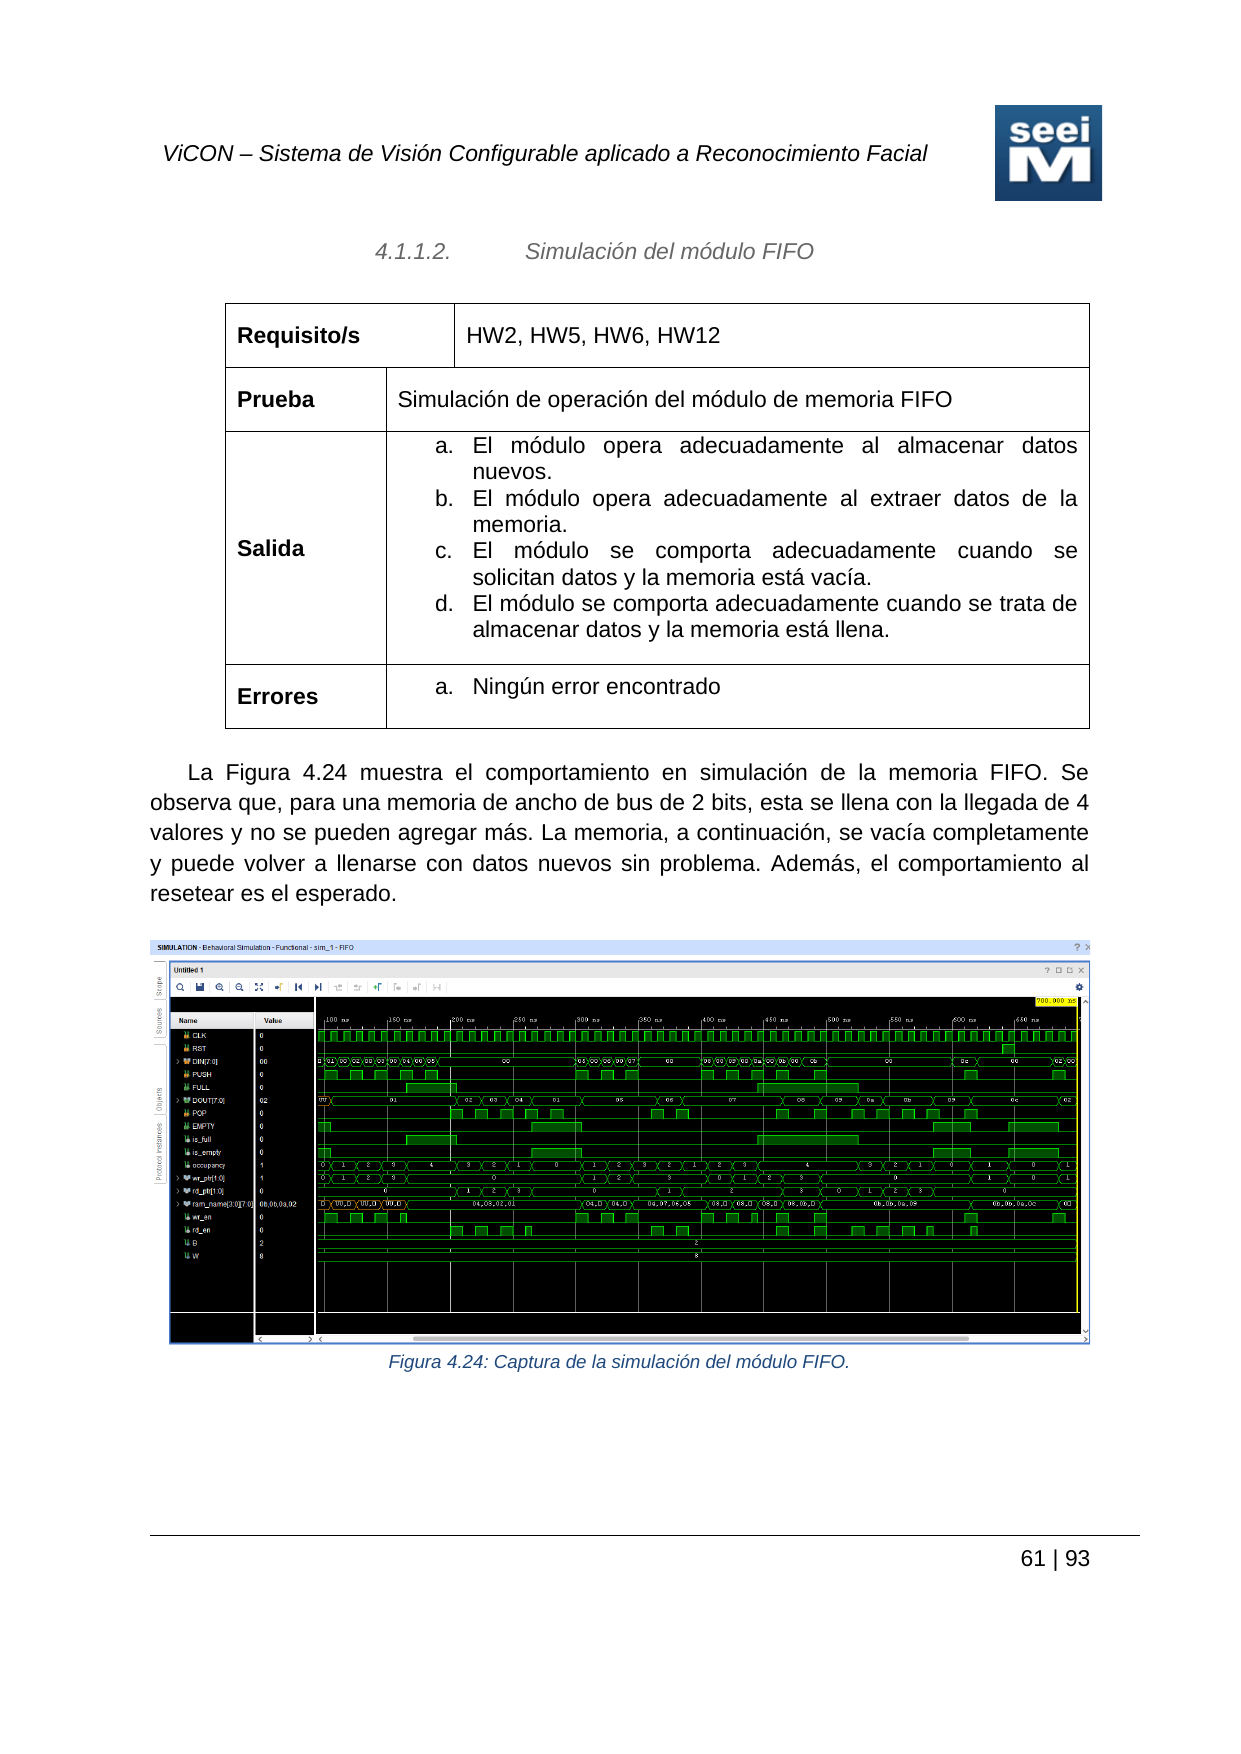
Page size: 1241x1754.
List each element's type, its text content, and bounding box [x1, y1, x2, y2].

table_cell El módulo opera adecuadamente al almacenar datos nuevos. El módulo opera adecuadamente al extraer datos de la memoria. El módulo se comporta adecuadamente cuando se solicitan datos y la memoria está vacía. El módulo se comporta adecuadamente cuando se trata de almacenar datos y la memoria está llena. [387, 432, 1089, 664]
table_cell Salida [226, 432, 386, 664]
table_header HW2, HW5, HW6, HW12 [455, 304, 1089, 367]
picture [150, 940, 1091, 1348]
table_cell Errores [226, 665, 386, 728]
table_cell Ningún error encontrado [387, 665, 1089, 728]
table_header Requisito/s [226, 304, 454, 367]
table_cell Prueba [226, 368, 386, 431]
subtitle Simulación del módulo FIFO [375, 238, 1090, 264]
table_cell Simulación de operación del módulo de memoria FIFO [387, 368, 1089, 431]
picture [995, 105, 1103, 201]
